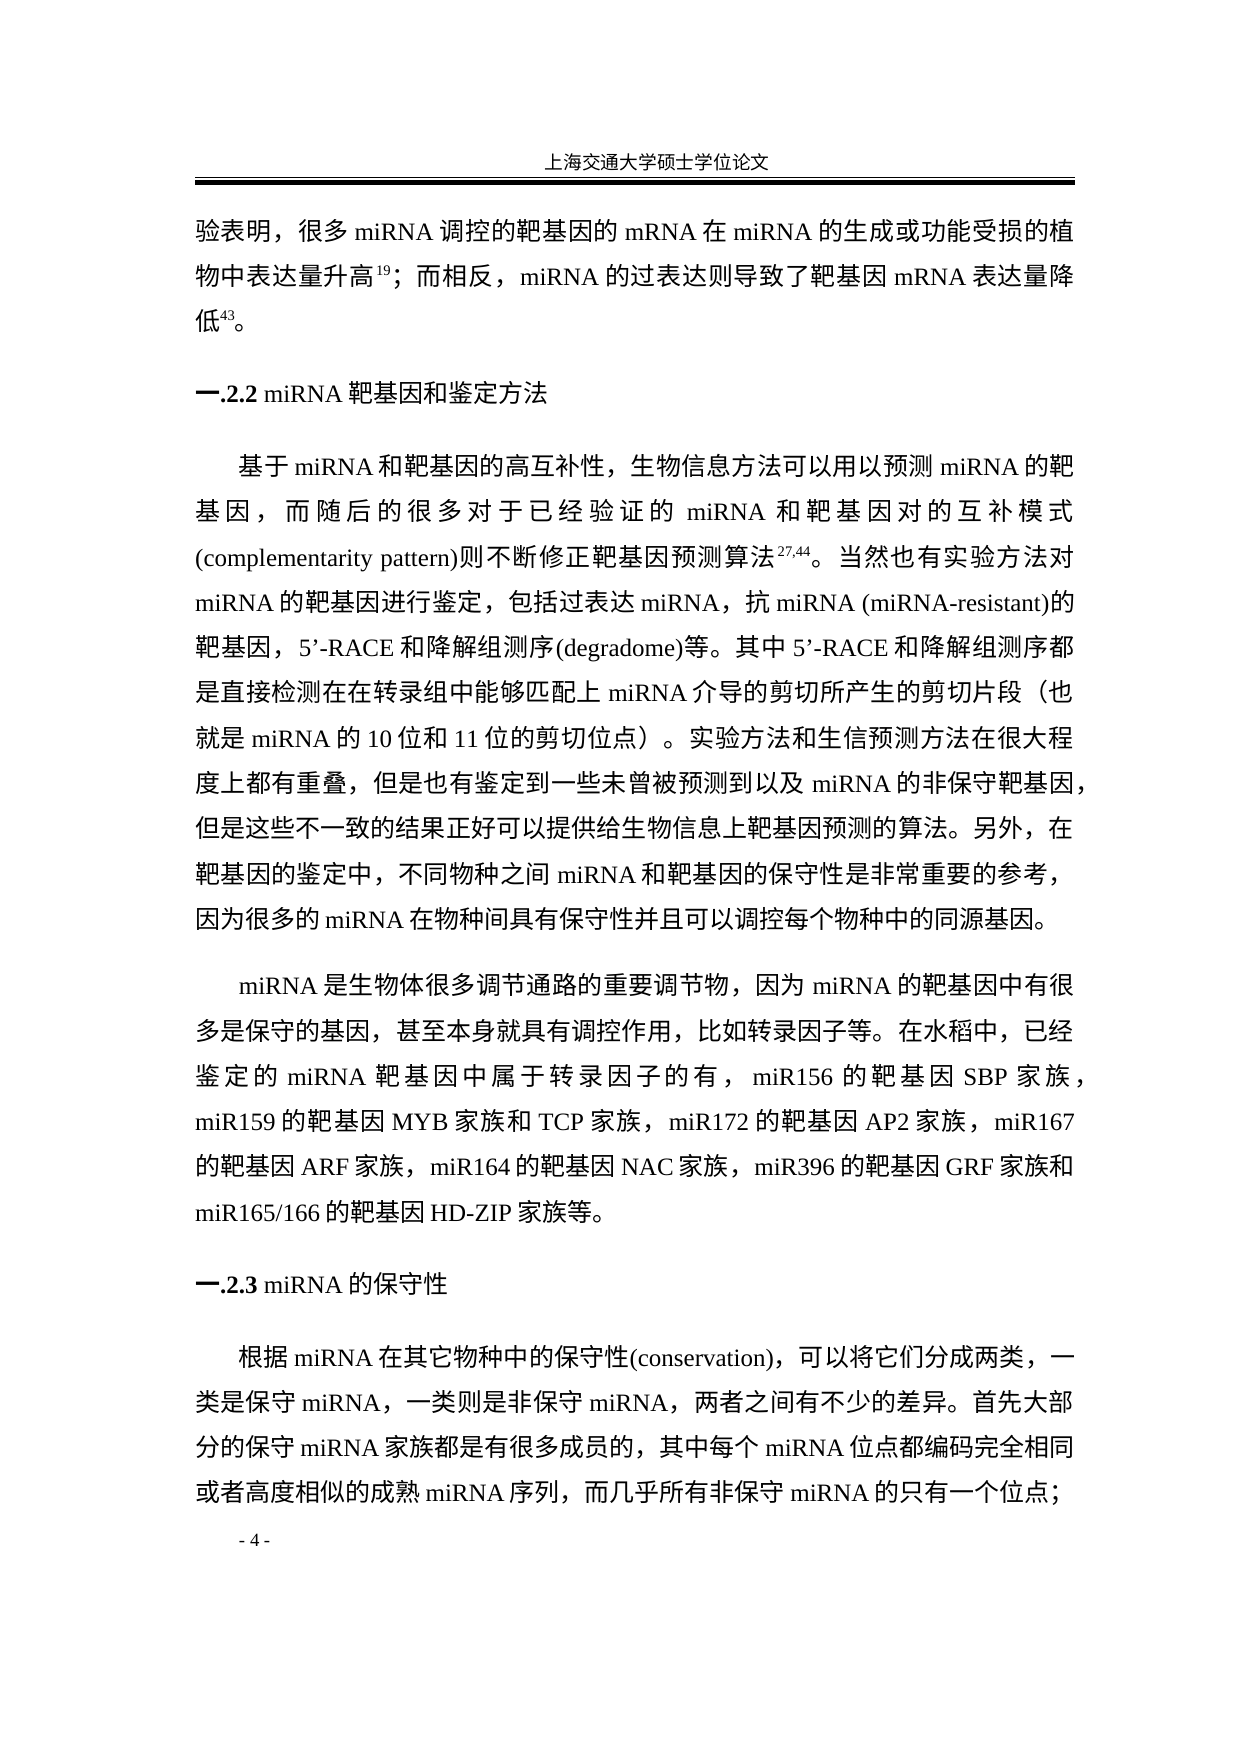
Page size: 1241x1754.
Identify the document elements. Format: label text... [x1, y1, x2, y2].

subtitle miRNA的保守性 [195, 1264, 1075, 1301]
text miRNA是生物体很多调节通路的重要调节物，因为miRNA的靶基因中有很多是保守的基因，甚至本身就具有调控作用，比如转录因子等。在水稻中，已经鉴定的miRNA靶基因中属于转录因子的有，miR156的靶基因SBP家族，miR159的靶基因MYB家族和TCP家族，miR172的靶基因AP2家族，miR167的靶基因ARF家族，miR164的靶基因NAC家族，miR396的靶基因GRF家族和miR165/166的靶基因HD-ZIP家族等。 [195, 966, 1075, 1228]
text 基于miRNA和靶基因的高互补性，生物信息方法可以用以预测miRNA的靶基因，而随后的很多对于已经验证的miRNA和靶基因对的互补模式(complementarity pattern)则不断修正靶基因预测算法27,44。当然也有实验方法对miRNA的靶基因进行鉴定，包括过表达miRNA，抗miRNA (miRNA-resistant)的靶基因，5’-RACE和降解组测序(degradome)等。其中5’-RACE和降解组测序都是直接检测在在转录组中能够匹配上miRNA介导的剪切所产生的剪切片段（也就是miRNA的10位和11位的剪切位点）。实验方法和生信预测方法在很大程度上都有重叠，但是也有鉴定到一些未曾被预测到以及miRNA的非保守靶基因，但是这些不一致的结果正好可以提供给生物信息上靶基因预测的算法。另外，在靶基因的鉴定中，不同物种之间miRNA和靶基因的保守性是非常重要的参考，因为很多的miRNA在物种间具有保守性并且可以调控每个物种中的同源基因。 [195, 446, 1075, 936]
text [195, 1337, 1075, 1509]
subtitle miRNA靶基因和鉴定方法 [195, 374, 1075, 410]
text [195, 211, 1075, 338]
